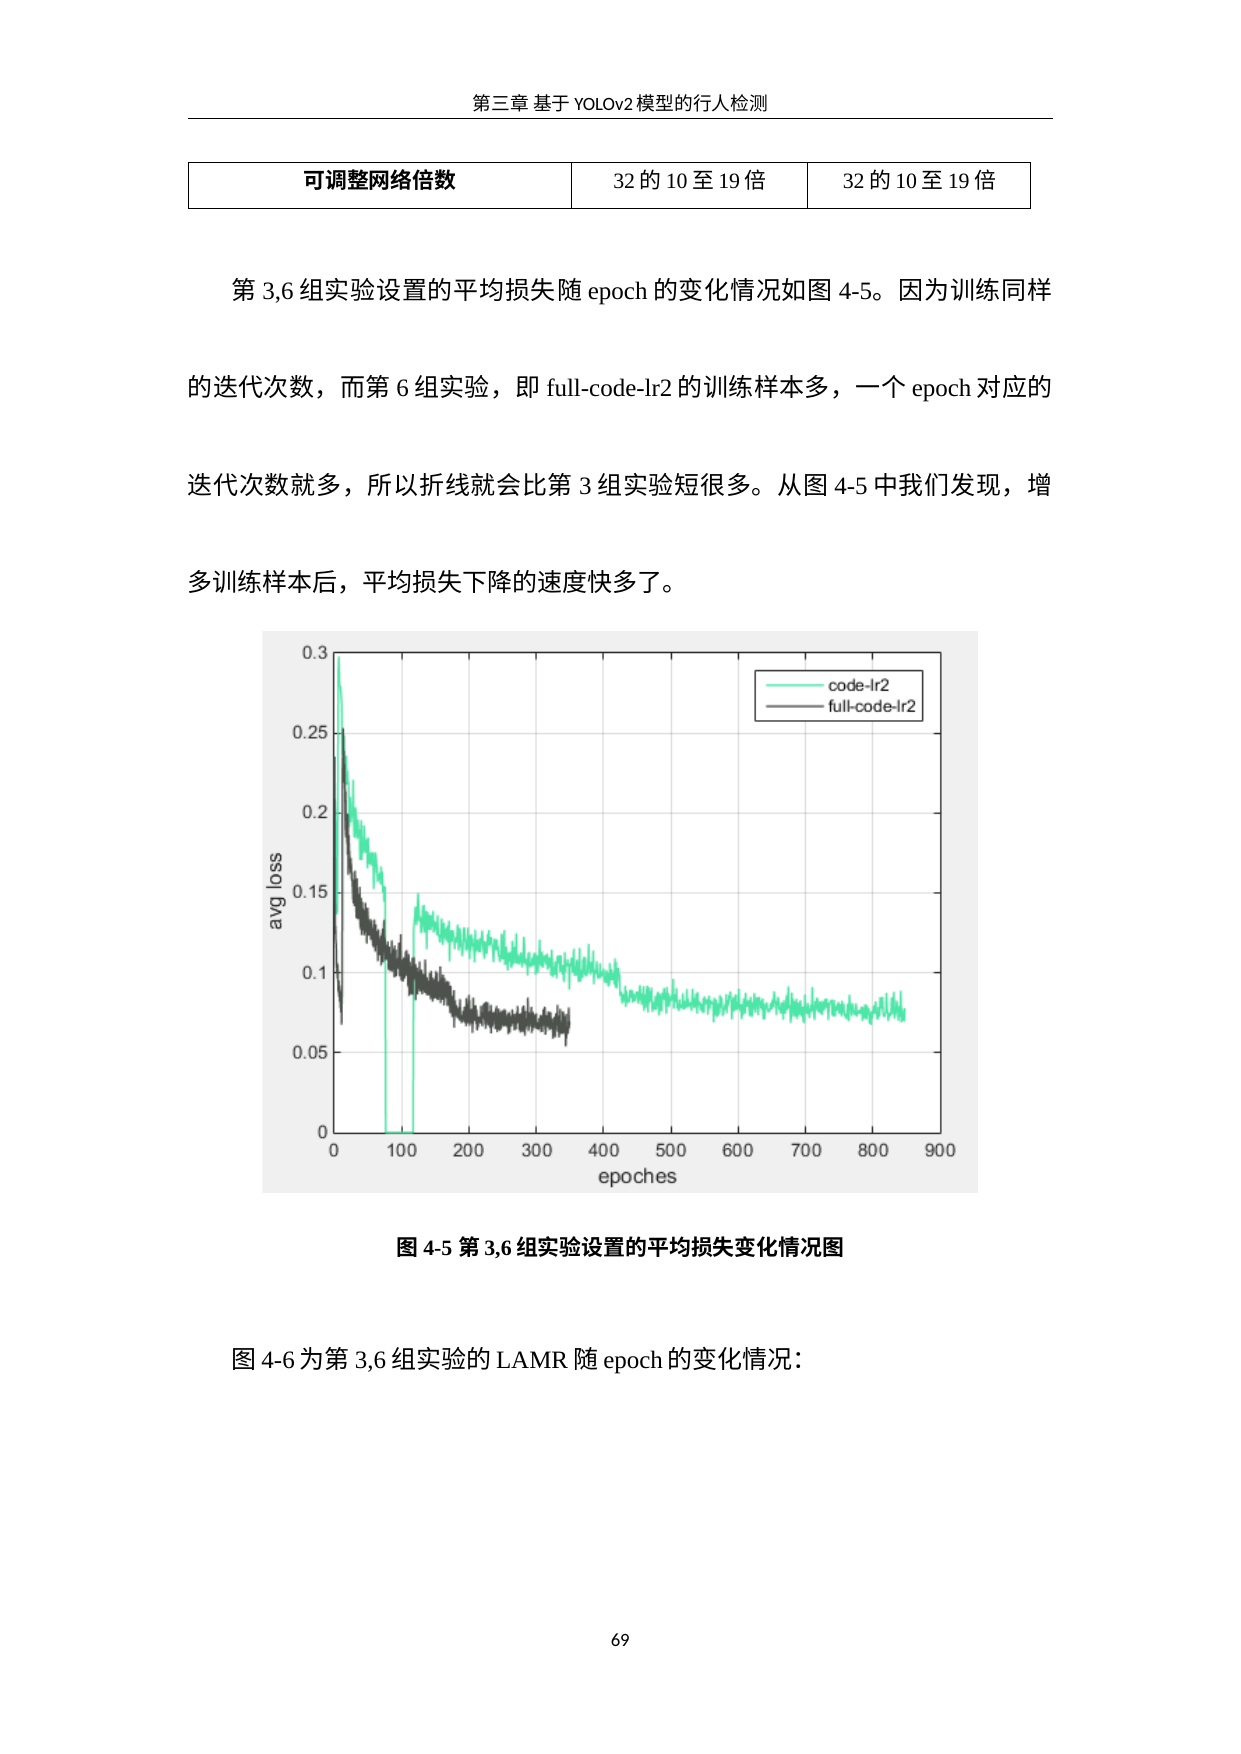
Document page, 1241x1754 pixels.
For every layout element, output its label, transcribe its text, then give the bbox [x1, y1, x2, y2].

table_cell 可调整网络倍数 [189, 163, 571, 208]
table_cell 32的10至19倍 [808, 163, 1030, 208]
text 图 4-5 第3,6组实验设置的平均损失变化情况图 [187, 1230, 1053, 1262]
text 图4-6为第3,6组实验的LAMR随epoch的变化情况： [187, 1325, 1053, 1390]
table_cell 32的10至19倍 [572, 163, 807, 208]
text 第3,6组实验设置的平均损失随epoch的变化情况如图4-5。因为训练同样的迭代次数，而第6组实验，即full-code-lr2的训练样本多，一个epoch对应的迭代次数就多，所以折线就会比第3组实验短很多。从图4-5中我们发现，增多训练样本后，平均损失下降的速度快多了。 [187, 256, 1053, 613]
picture [262, 631, 978, 1193]
